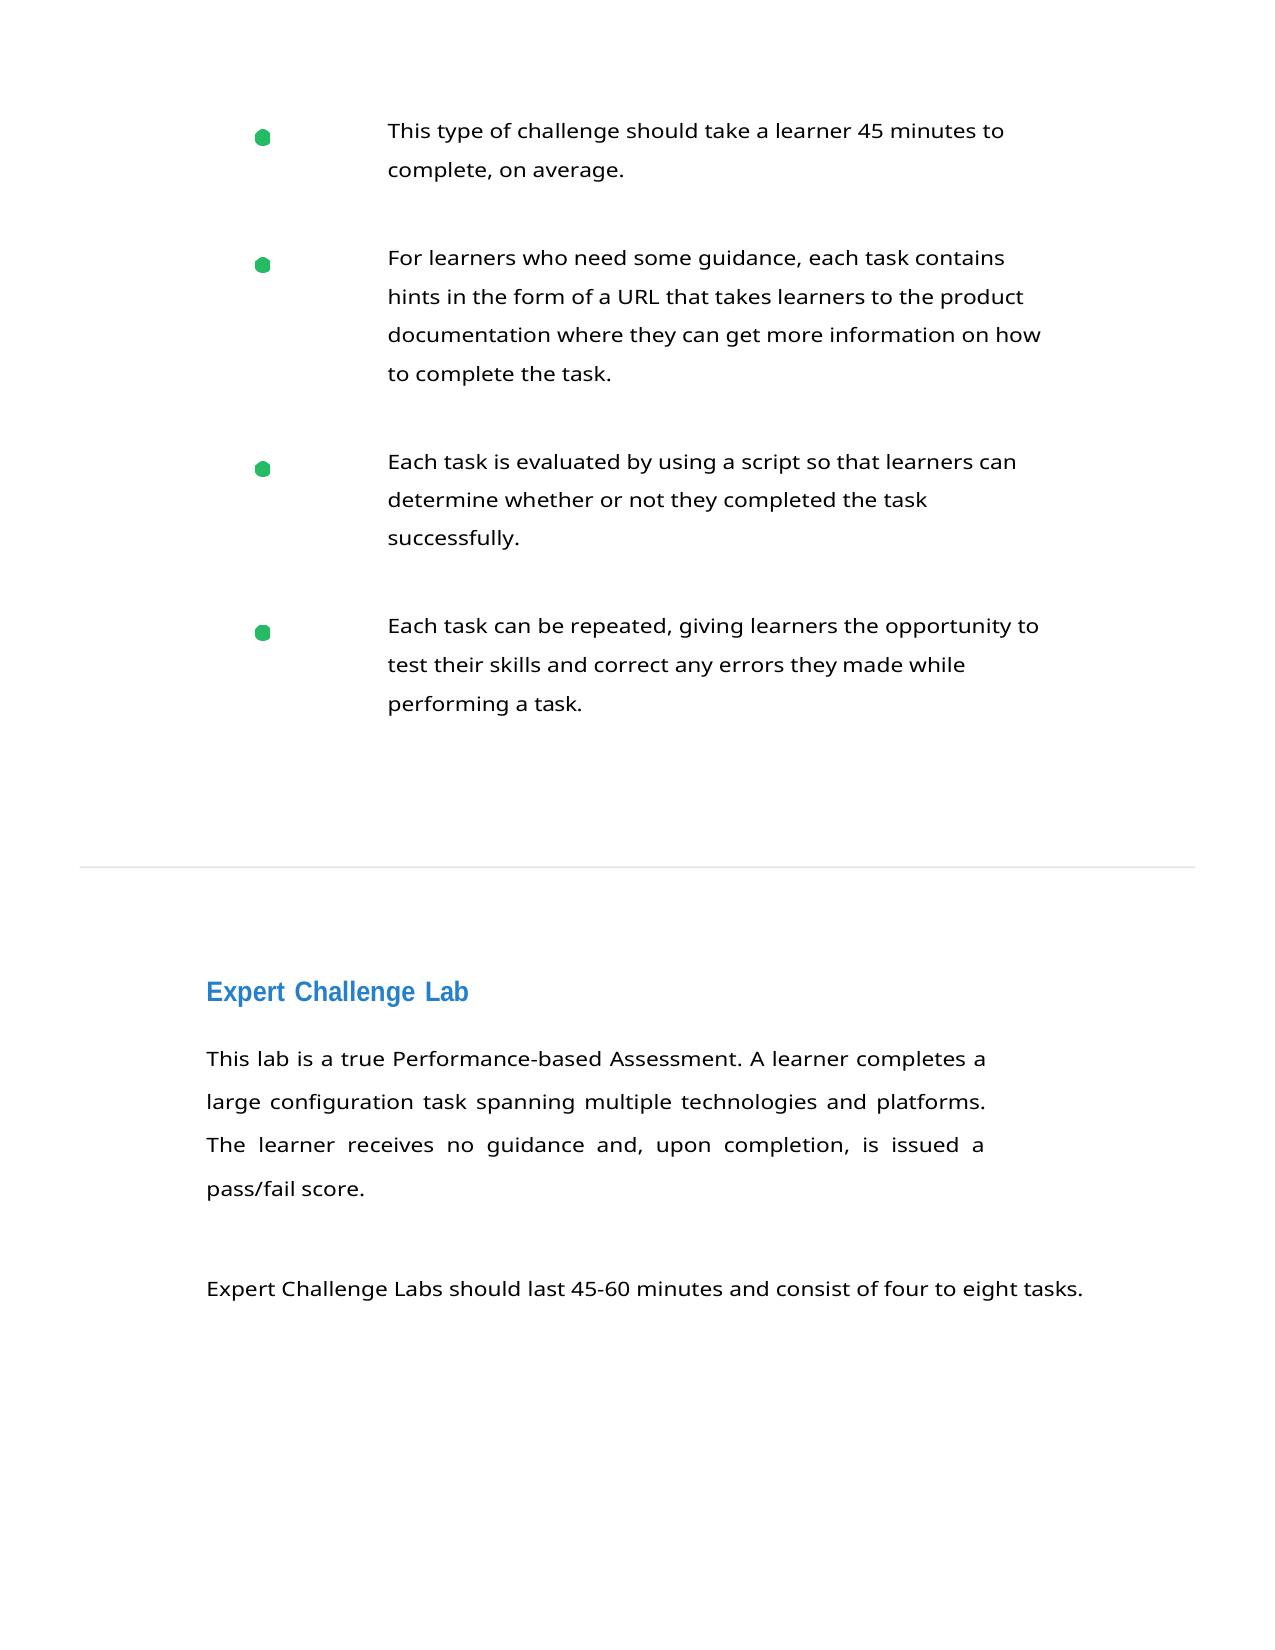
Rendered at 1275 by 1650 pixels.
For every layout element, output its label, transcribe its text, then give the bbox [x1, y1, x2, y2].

picture [254, 625, 271, 641]
picture [254, 257, 271, 273]
picture [254, 129, 271, 146]
text Each task can be repeated, giving learners the opportunity to test their skills and correct any errors they made while performing a task. [387, 612, 1065, 717]
text This type of challenge should take a learner 45 minutes to complete, on average. [387, 117, 1021, 183]
text Each task is evaluated by using a script so that learners can determine whether or not they completed the task successfully. [387, 448, 1065, 551]
picture [254, 461, 271, 477]
text For learners who need some guidance, each task contains hints in the form of a URL that takes learners to the product documentation where they can get more information on how to complete the task. [387, 244, 1042, 387]
text This lab is a true Performance-based Assessment. A learner completes a large conﬁguration task spanning multiple technologies and platforms. The learner receives no guidance and, upon completion, is issued a pass/fail score. [206, 1045, 986, 1202]
subtitle Expert Challenge Lab [206, 975, 1200, 1007]
text Expert Challenge Labs should last 45-60 minutes and consist of four to eight tasks. [206, 1275, 1200, 1302]
